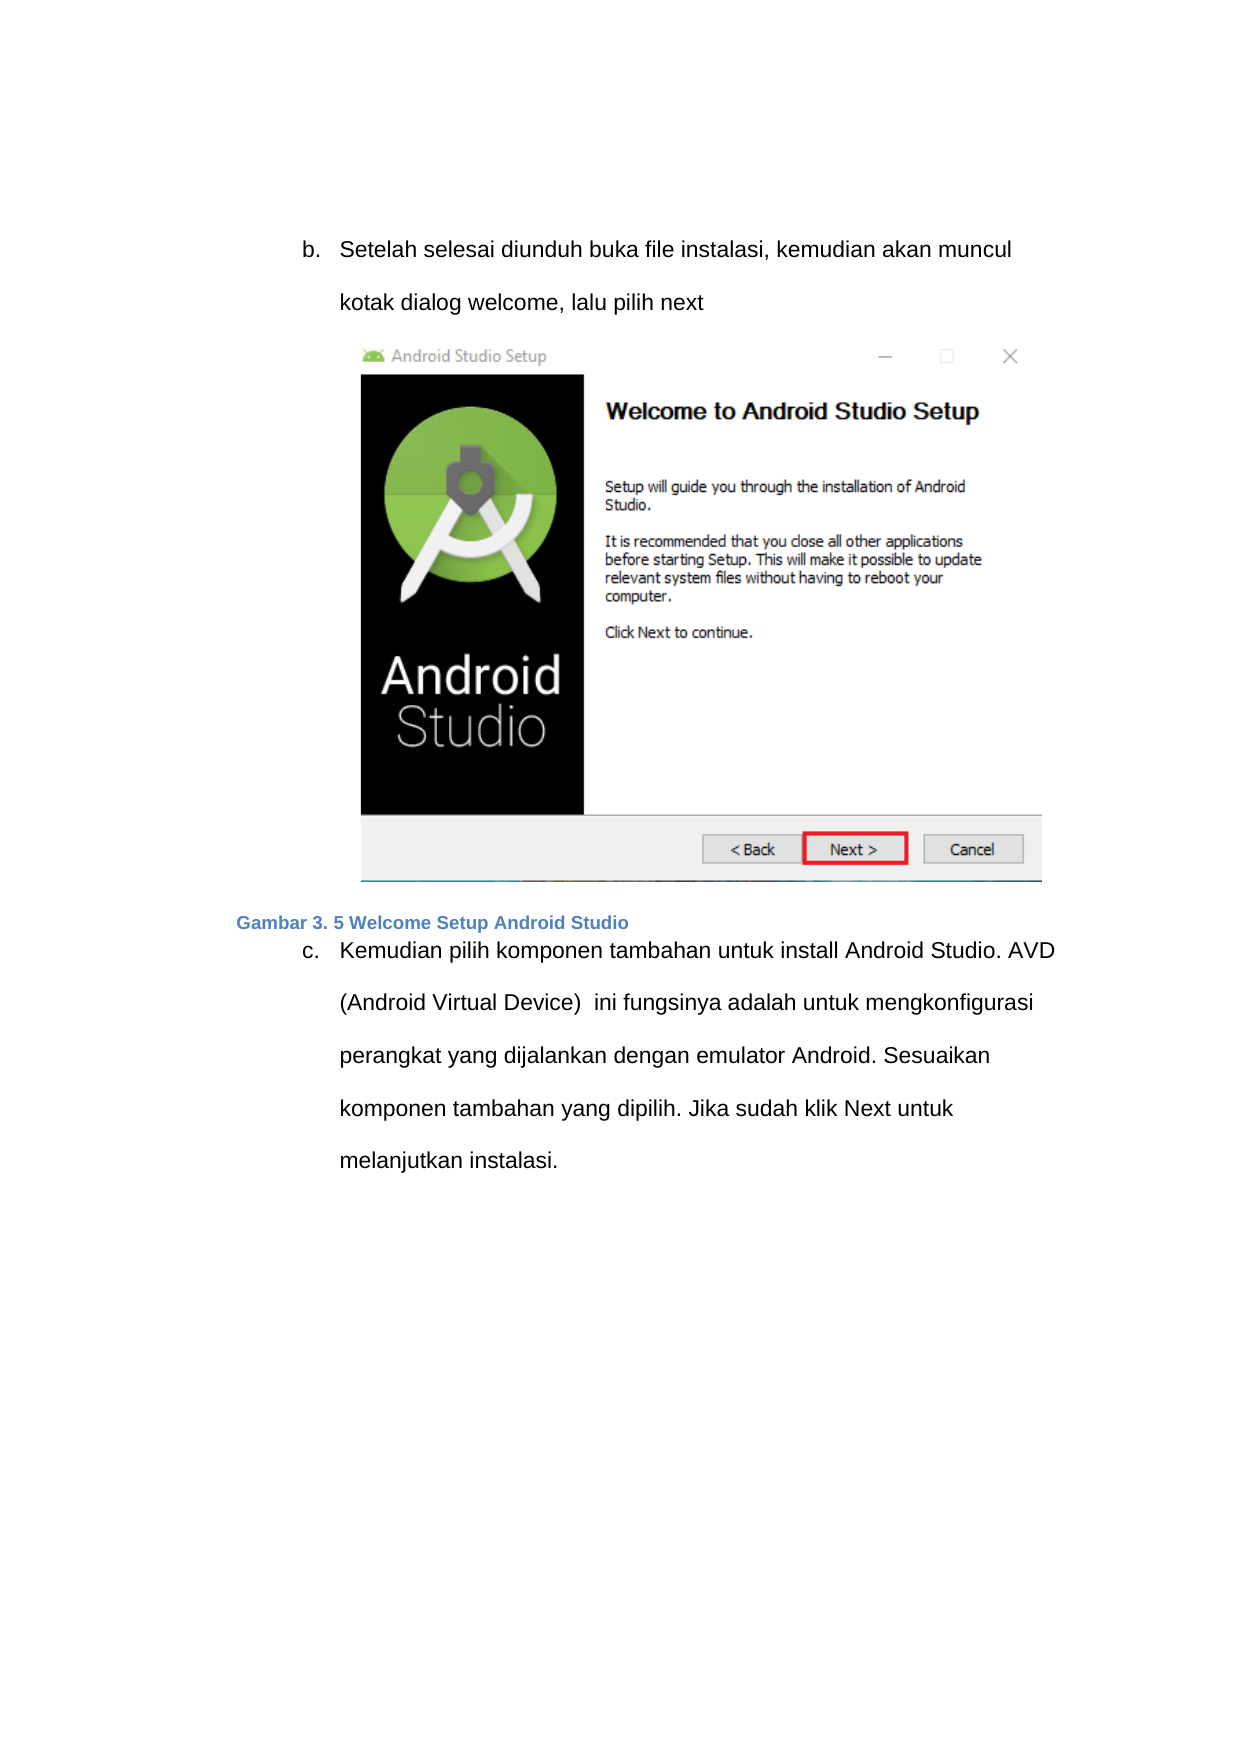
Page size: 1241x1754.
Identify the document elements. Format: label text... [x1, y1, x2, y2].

picture [360, 341, 1042, 882]
list Setelah selesai diunduh buka file instalasi, kemudian akan muncul kotak dialog welcome, lalu pilih next [302, 236, 1063, 315]
list Kemudian pilih komponen tambahan untuk install Android Studio. AVD (Android Virtual Device) ini fungsinya adalah untuk mengkonfigurasi perangkat yang dijalankan dengan emulator Android. Sesuaikan komponen tambahan yang dipilih. Jika sudah klik Next untuk melanjutkan instalasi. [302, 937, 1063, 1174]
text Gambar 3. 5 Welcome Setup Android Studio [236, 912, 1063, 933]
